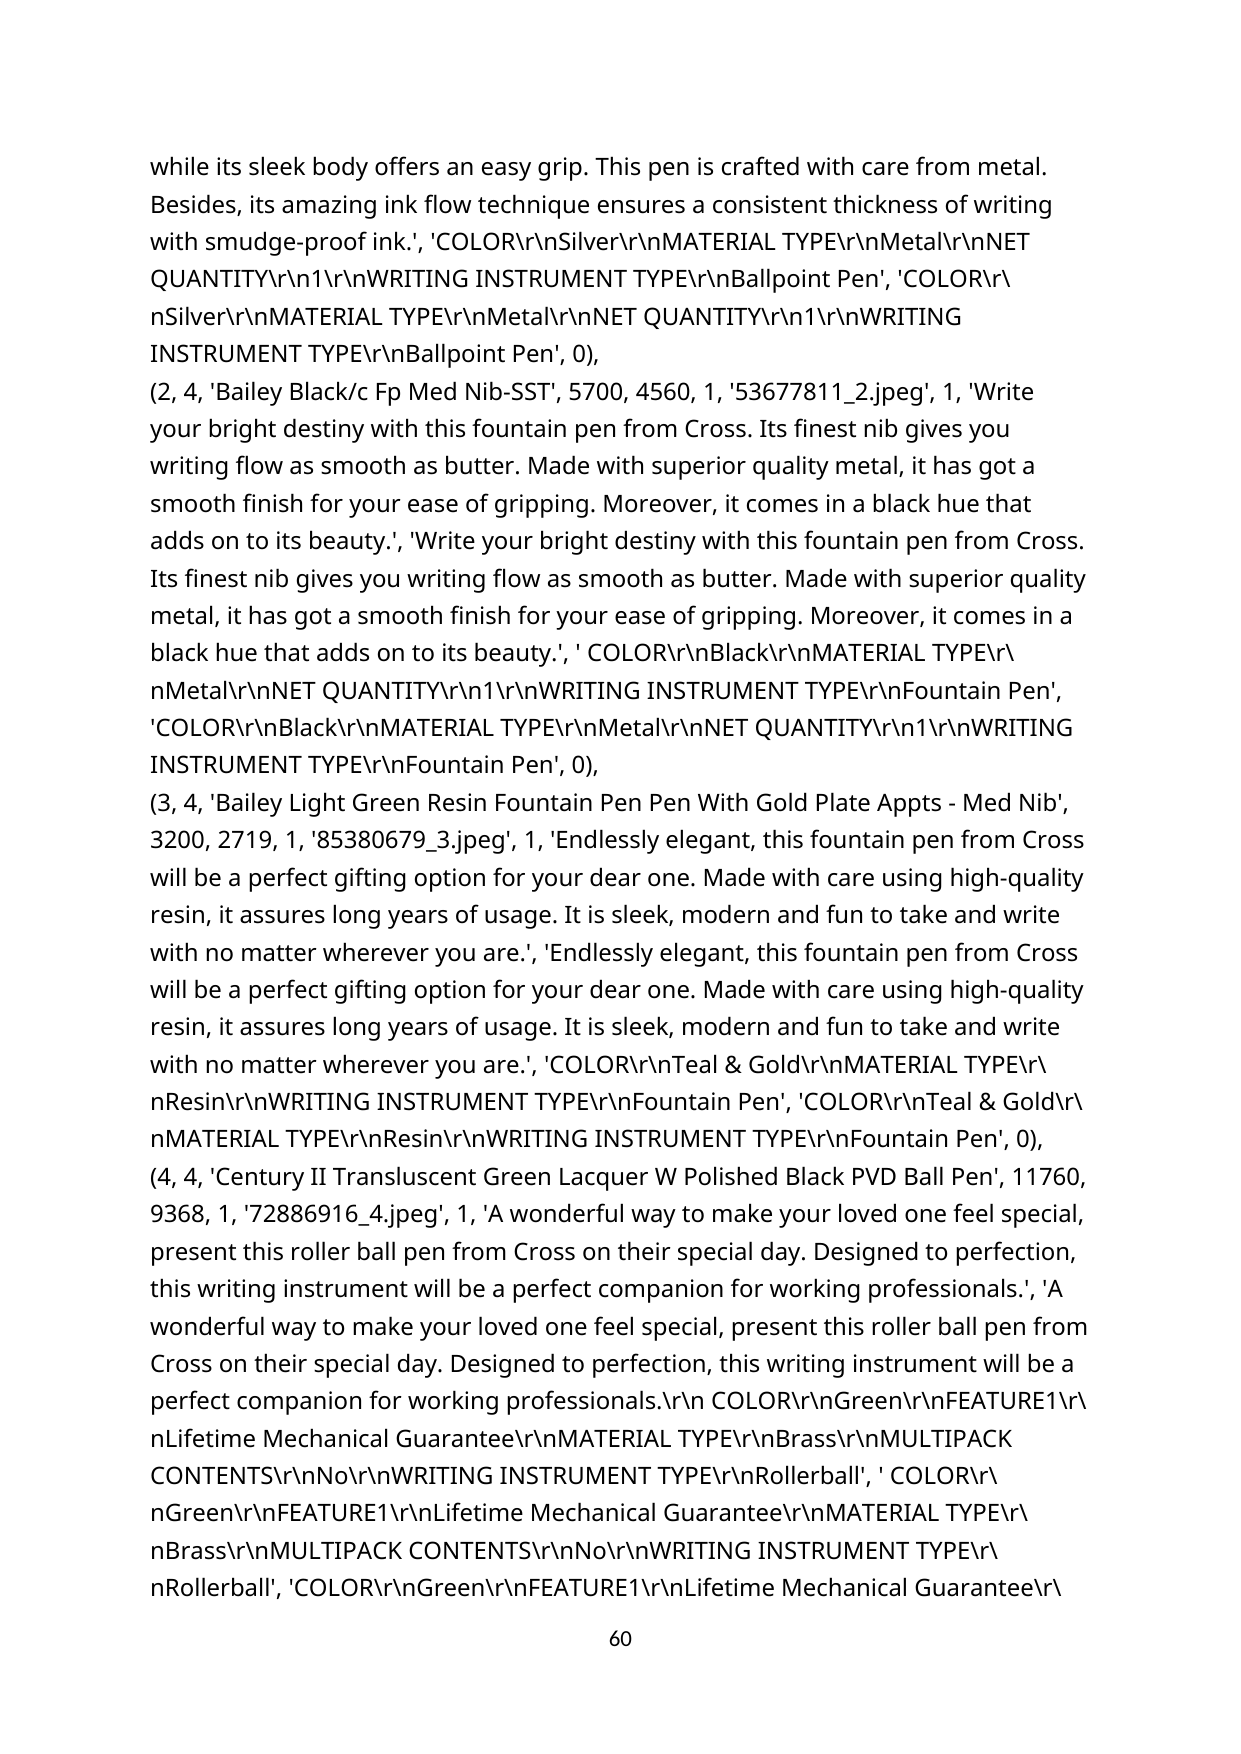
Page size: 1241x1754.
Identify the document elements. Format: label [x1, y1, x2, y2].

text [150, 150, 1090, 1604]
